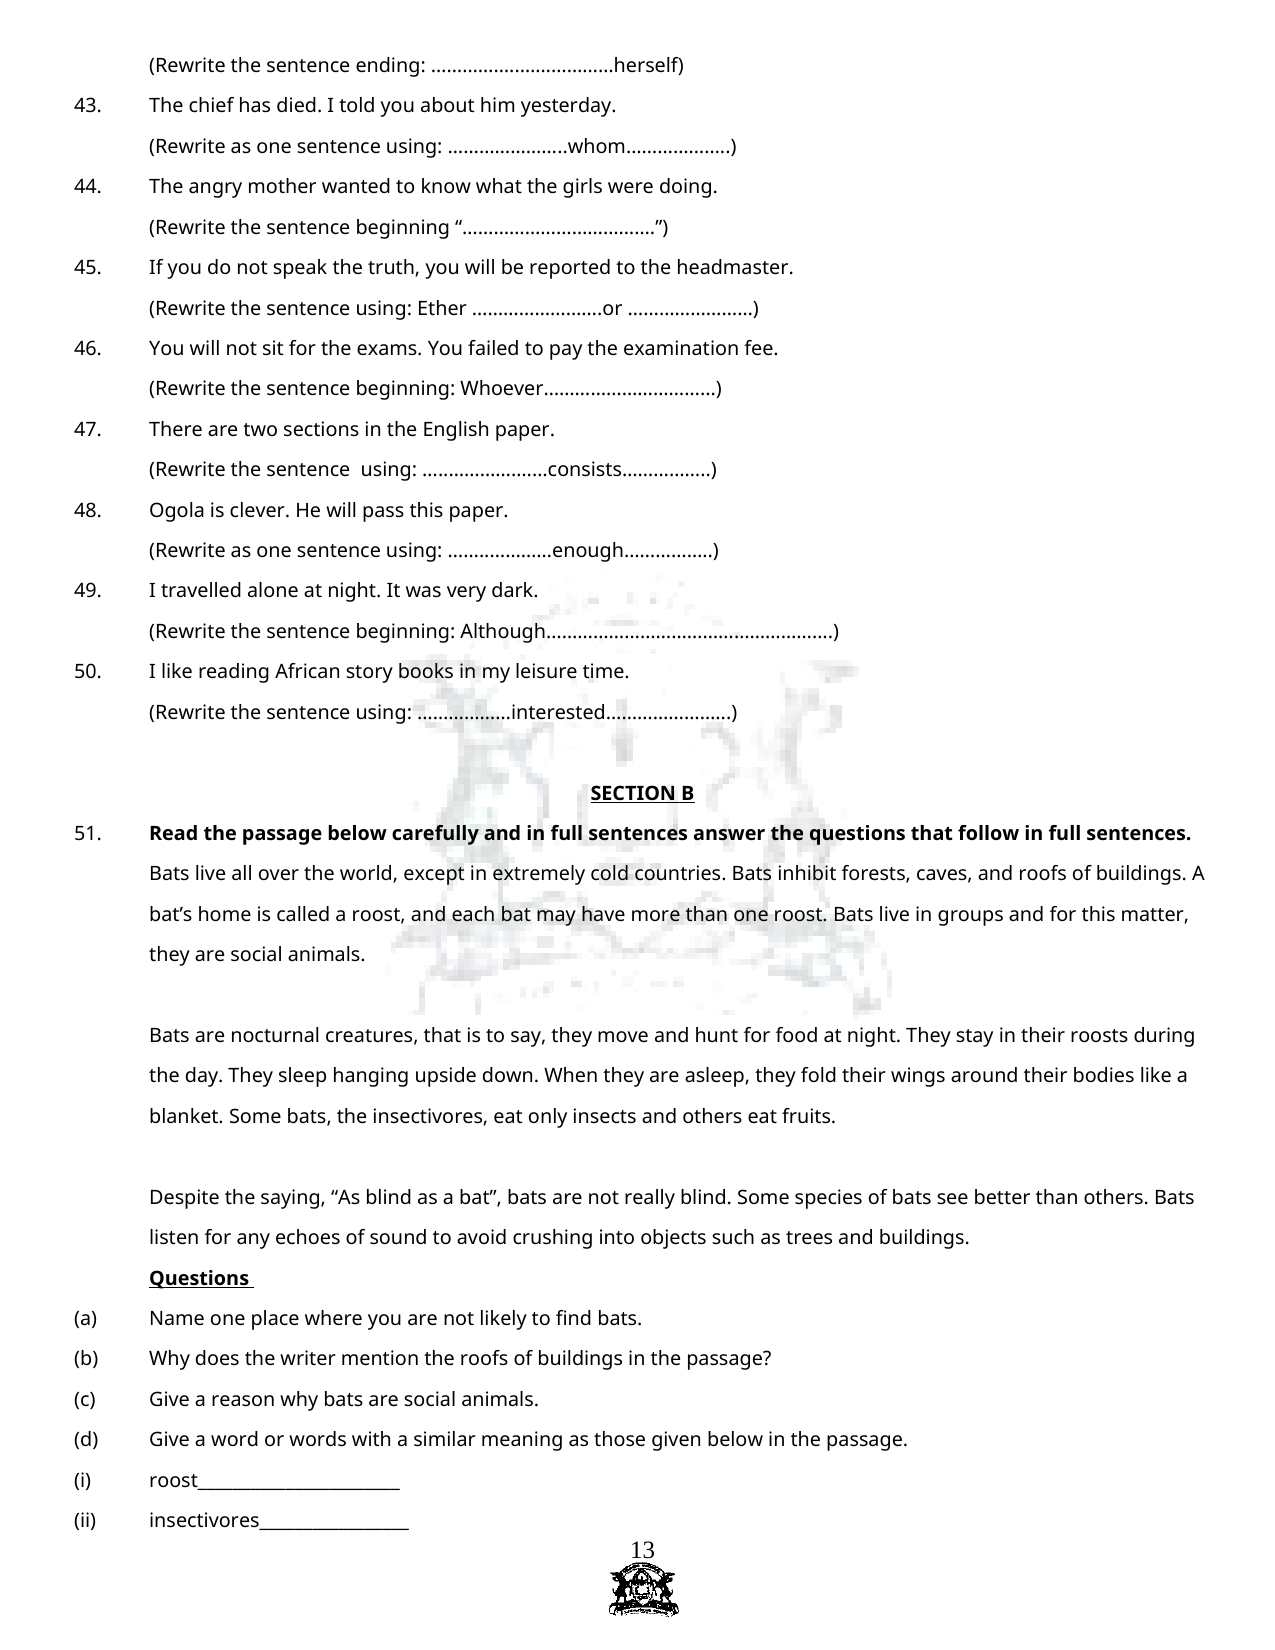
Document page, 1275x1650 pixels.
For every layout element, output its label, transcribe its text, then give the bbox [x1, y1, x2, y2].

text (Rewrite as one sentence using: …………………..whom………………..) [74, 132, 1211, 159]
text Questions [74, 1264, 1211, 1291]
text (b) Why does the writer mention the roofs of buildings in the passage? [74, 1345, 1211, 1372]
text (Rewrite the sentence beginning: Although……………………………………………….) [149, 617, 1211, 644]
text SECTION B [74, 779, 1211, 806]
text 50. I like reading African story books in my leisure time. [74, 658, 1211, 684]
text (ii) insectivores_________________ [74, 1506, 1211, 1533]
text (Rewrite the sentence using: Ether …………………….or ……………………) [149, 294, 1211, 321]
text (Rewrite the sentence ending: ……………..………………herself) [149, 51, 1211, 78]
text (Rewrite the sentence using: …..…………….…consists……………..) [74, 456, 1211, 482]
text (Rewrite the sentence beginning: Whoever…………………………...) [149, 375, 1211, 402]
text (Rewrite the sentence beginning “……………………………….”) [149, 213, 1211, 240]
text Despite the saying, “As blind as a bat”, bats are not really blind. Some species of bats see better than others. Bats listen for any echoes of sound to avoid crushing into objects such as trees and buildings. [149, 1183, 1211, 1250]
text 46. You will not sit for the exams. You failed to pay the examination fee. [74, 334, 1211, 361]
text 49. I travelled alone at night. It was very dark. [74, 577, 1211, 604]
text 43. The chief has died. I told you about him yesterday. [74, 92, 1211, 119]
text (Rewrite the sentence using: ………………interested…………………...) [149, 698, 1211, 725]
text 48. Ogola is clever. He will pass this paper. [74, 496, 1211, 523]
text 44. The angry mother wanted to know what the girls were doing. [74, 173, 1211, 199]
text Bats live all over the world, except in extremely cold countries. Bats inhibit forests, caves, and roofs of buildings. A bat’s home is called a roost, and each bat may have more than one roost. Bats live in groups and for this matter, they are social animals. [149, 860, 1211, 967]
text (a) Name one place where you are not likely to find bats. [74, 1304, 1211, 1331]
text (c) Give a reason why bats are social animals. [74, 1385, 1211, 1412]
text (d) Give a word or words with a similar meaning as those given below in the passage. [74, 1426, 1211, 1452]
text 45. If you do not speak the truth, you will be reported to the headmaster. [74, 253, 1211, 280]
text (i) roost_______________________ [74, 1466, 1211, 1493]
text (Rewrite as one sentence using: ……..…………enough……………..) [149, 536, 1211, 563]
text Bats are nocturnal creatures, that is to say, they move and hunt for food at night. They stay in their roosts during the day. They sleep hanging upside down. When they are asleep, they fold their wings around their bodies like a blanket. Some bats, the insectivores, eat only insects and others eat fruits. [149, 1021, 1211, 1129]
text 51. Read the passage below carefully and in full sentences answer the questions that follow in full sentences. [74, 819, 1211, 846]
text 47. There are two sections in the English paper. [74, 415, 1211, 442]
